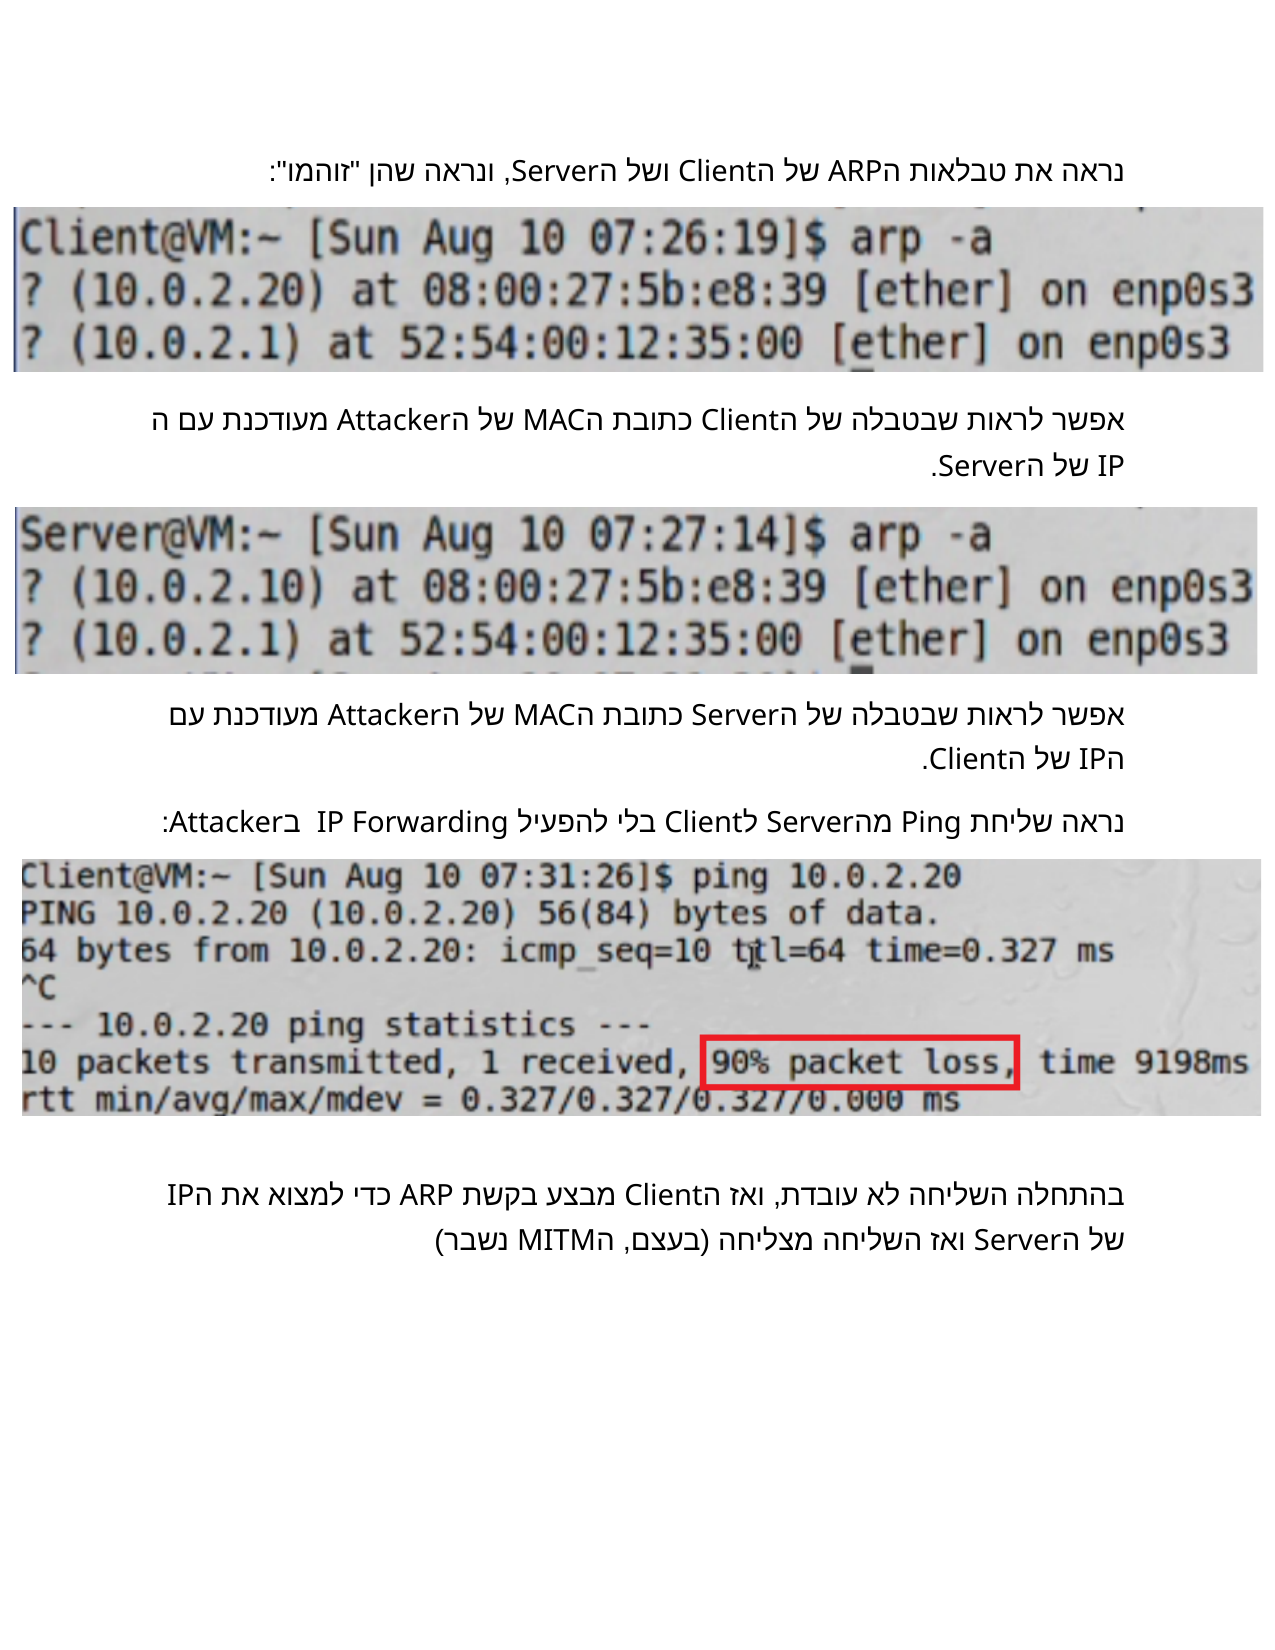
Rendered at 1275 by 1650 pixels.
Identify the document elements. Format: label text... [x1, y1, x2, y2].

picture [22, 859, 1262, 1116]
text נראה שליחת Ping מהServer לClient בלי להפעיל IP Forwarding בAttacker: [150, 801, 1125, 841]
text אפשר לראות שבטבלה של הServer כתובת הMAC של הAttacker מעודכנת עם הIP של הClient. [150, 694, 1125, 778]
text אפשר לראות שבטבלה של הClient כתובת הMAC של הAttacker מעודכנת עם הIP של הServer. [150, 399, 1125, 484]
picture [15, 507, 1258, 674]
text בהתחלה השליחה לא עובדת, ואז הClient מבצע בקשת ARP כדי למצוא את הIP של הServer ואז השליחה מצליחה (בעצם, הMITM נשבר) [150, 1175, 1125, 1259]
text נראה את טבלאות הARP של הClient ושל הServer, ונראה שהן "זוהמו": [150, 150, 1125, 190]
picture [13, 207, 1264, 372]
